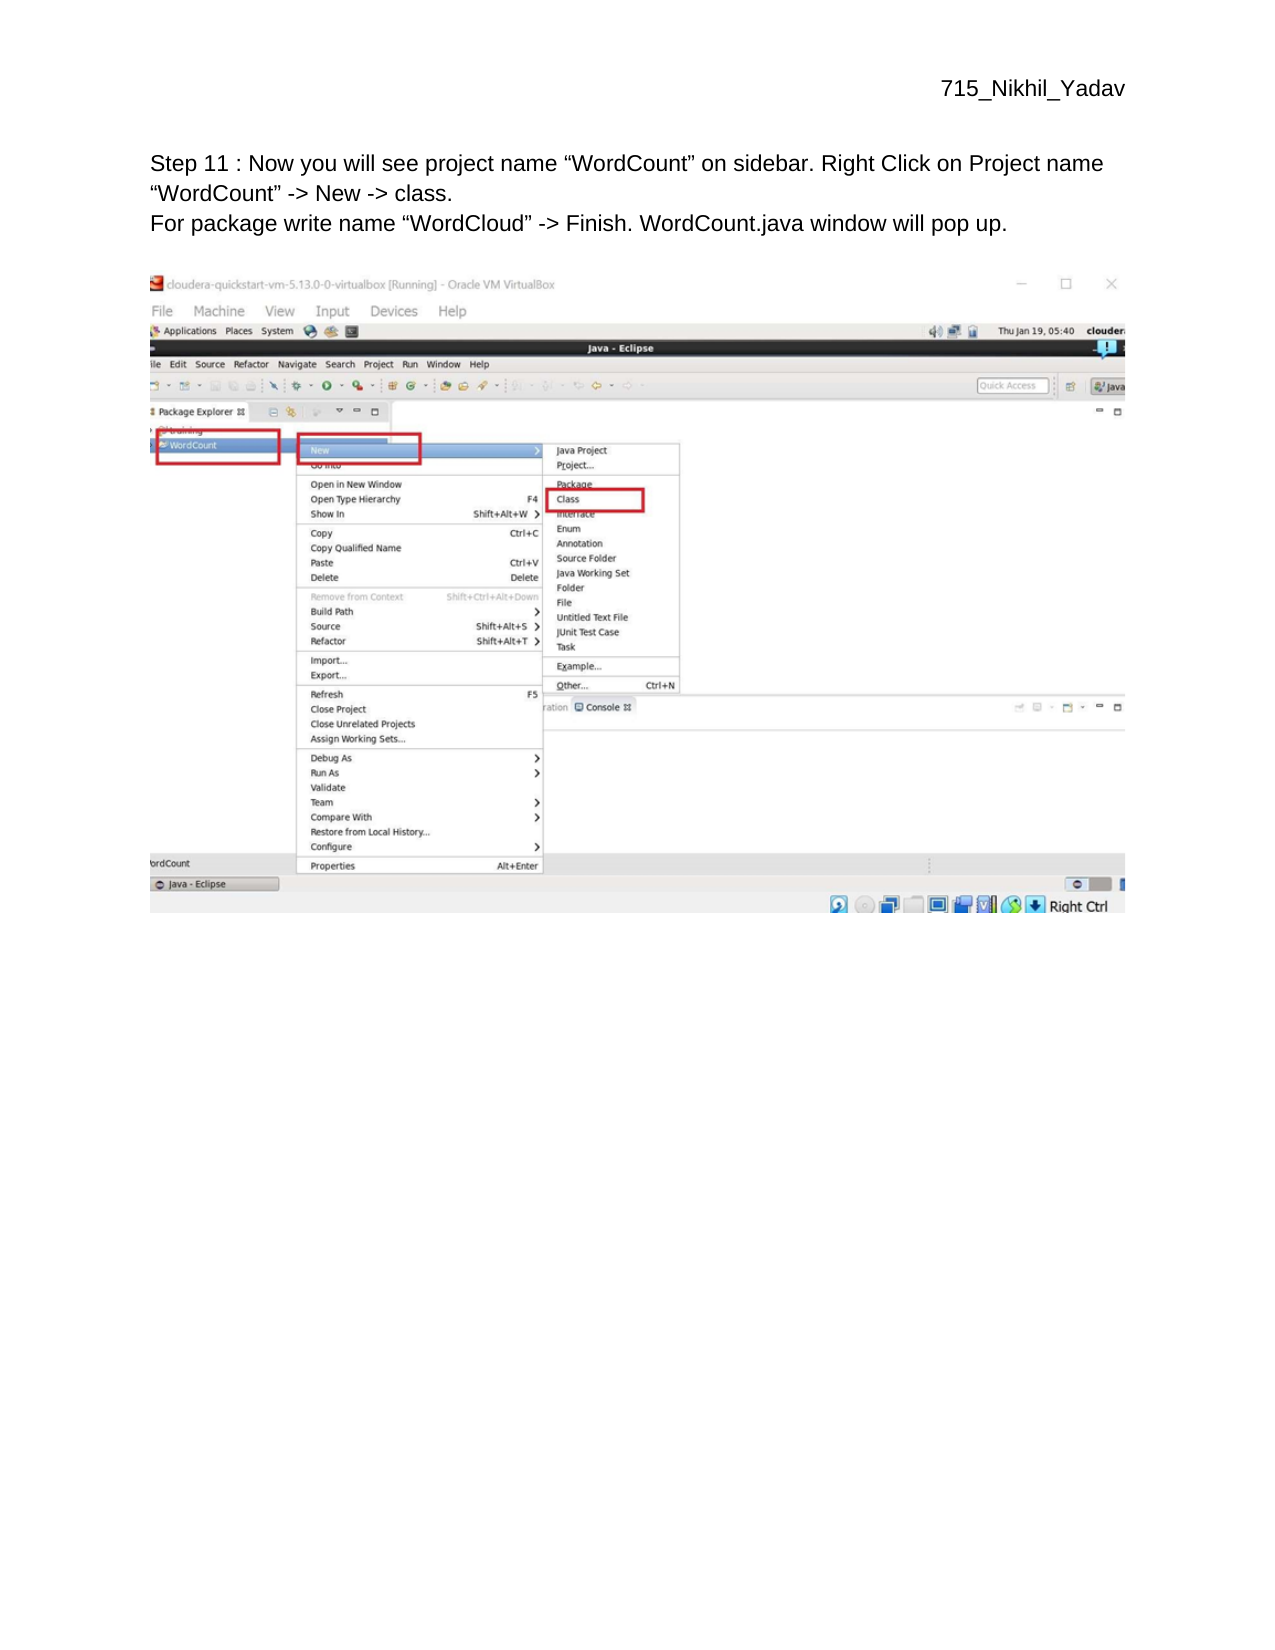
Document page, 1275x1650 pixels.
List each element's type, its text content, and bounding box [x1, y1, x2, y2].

text For package write name “WordCloud” -> Finish. WordCount.java window will pop up. [150, 210, 1125, 237]
picture [150, 270, 1125, 913]
text Step 11 : Now you will see project name “WordCount” on sidebar. Right Click on Project name “WordCount” -> New -> class. [150, 150, 1125, 207]
